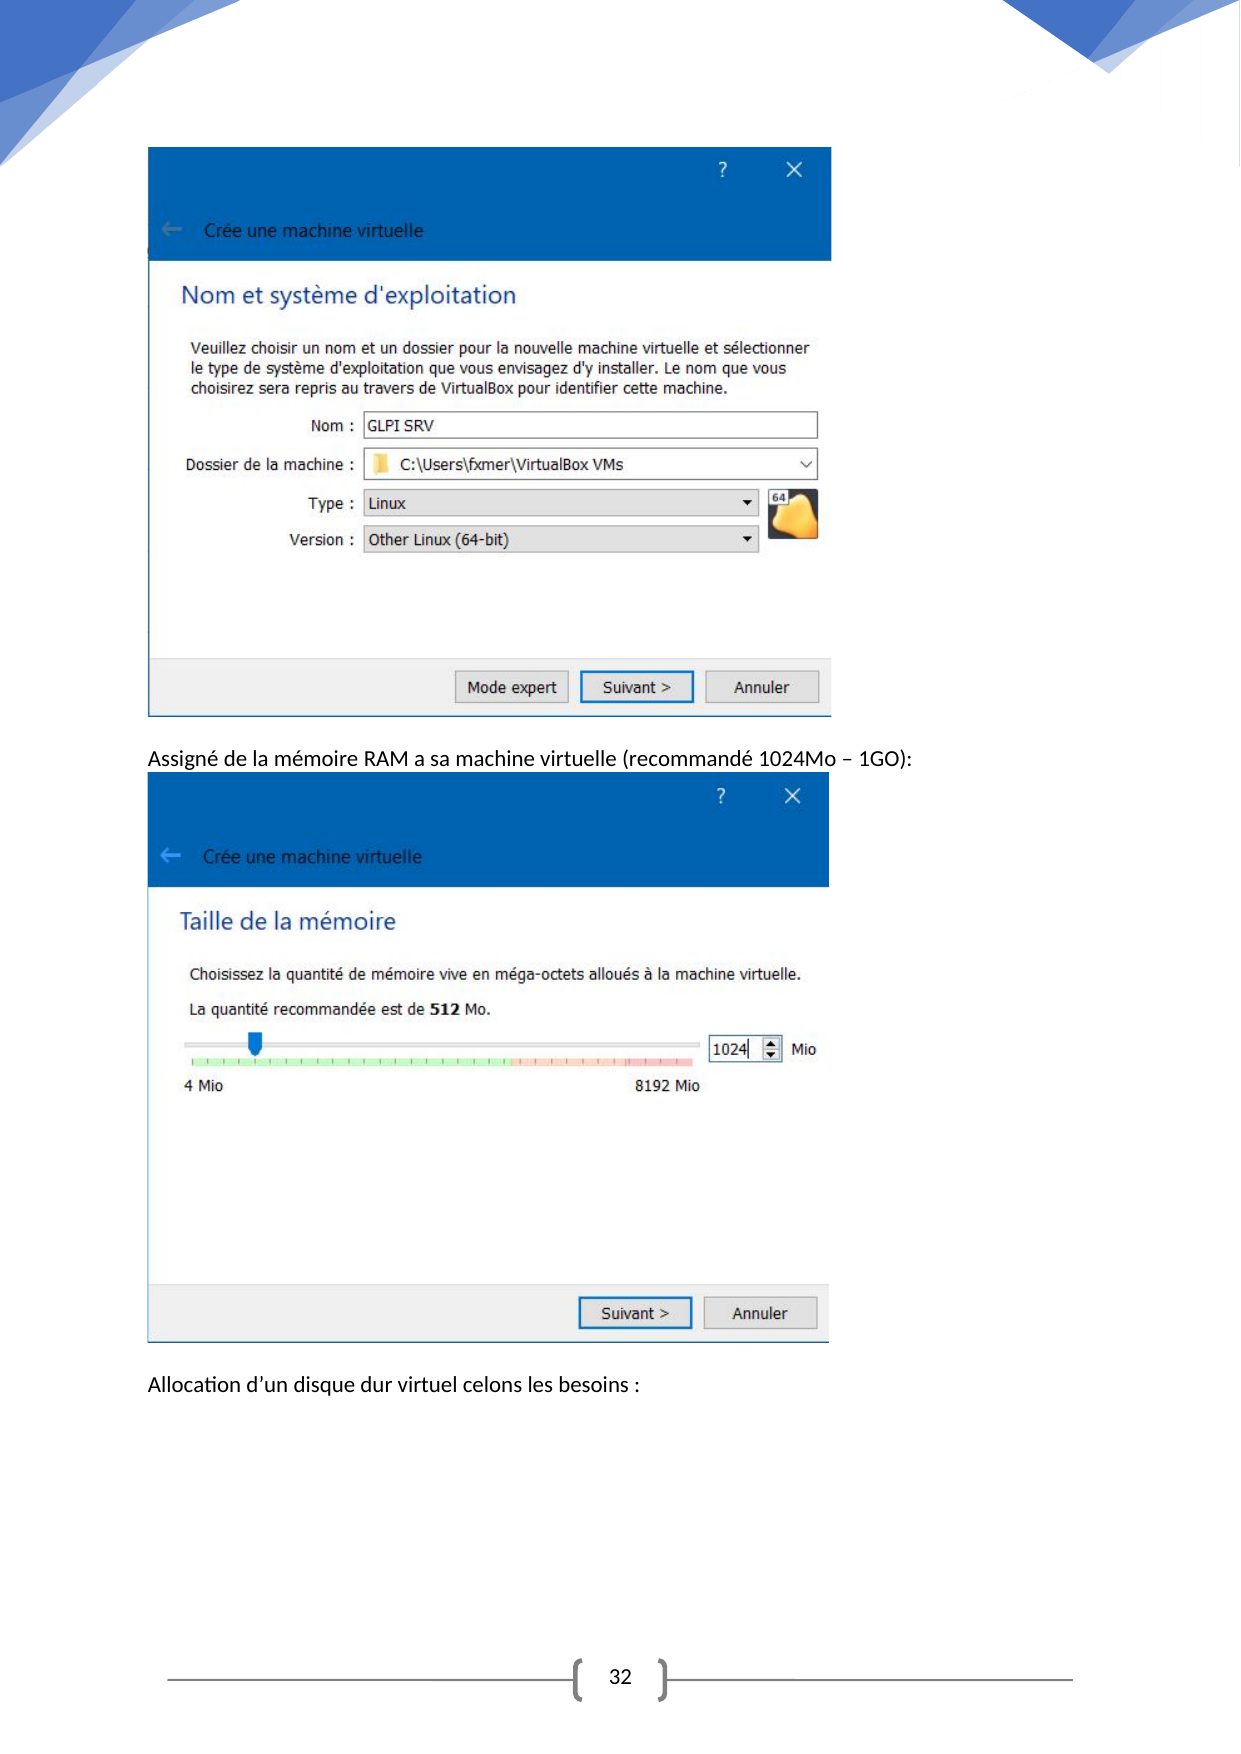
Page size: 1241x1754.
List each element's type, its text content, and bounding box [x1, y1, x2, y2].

picture [147, 772, 829, 1343]
text Allocation d’un disque dur virtuel celons les besoins : [148, 1370, 1093, 1398]
picture [0, 0, 832, 717]
text Assigné de la mémoire RAM a sa machine virtuelle (recommandé 1024Mo – 1GO): [148, 744, 1093, 772]
picture [1001, 0, 1240, 168]
